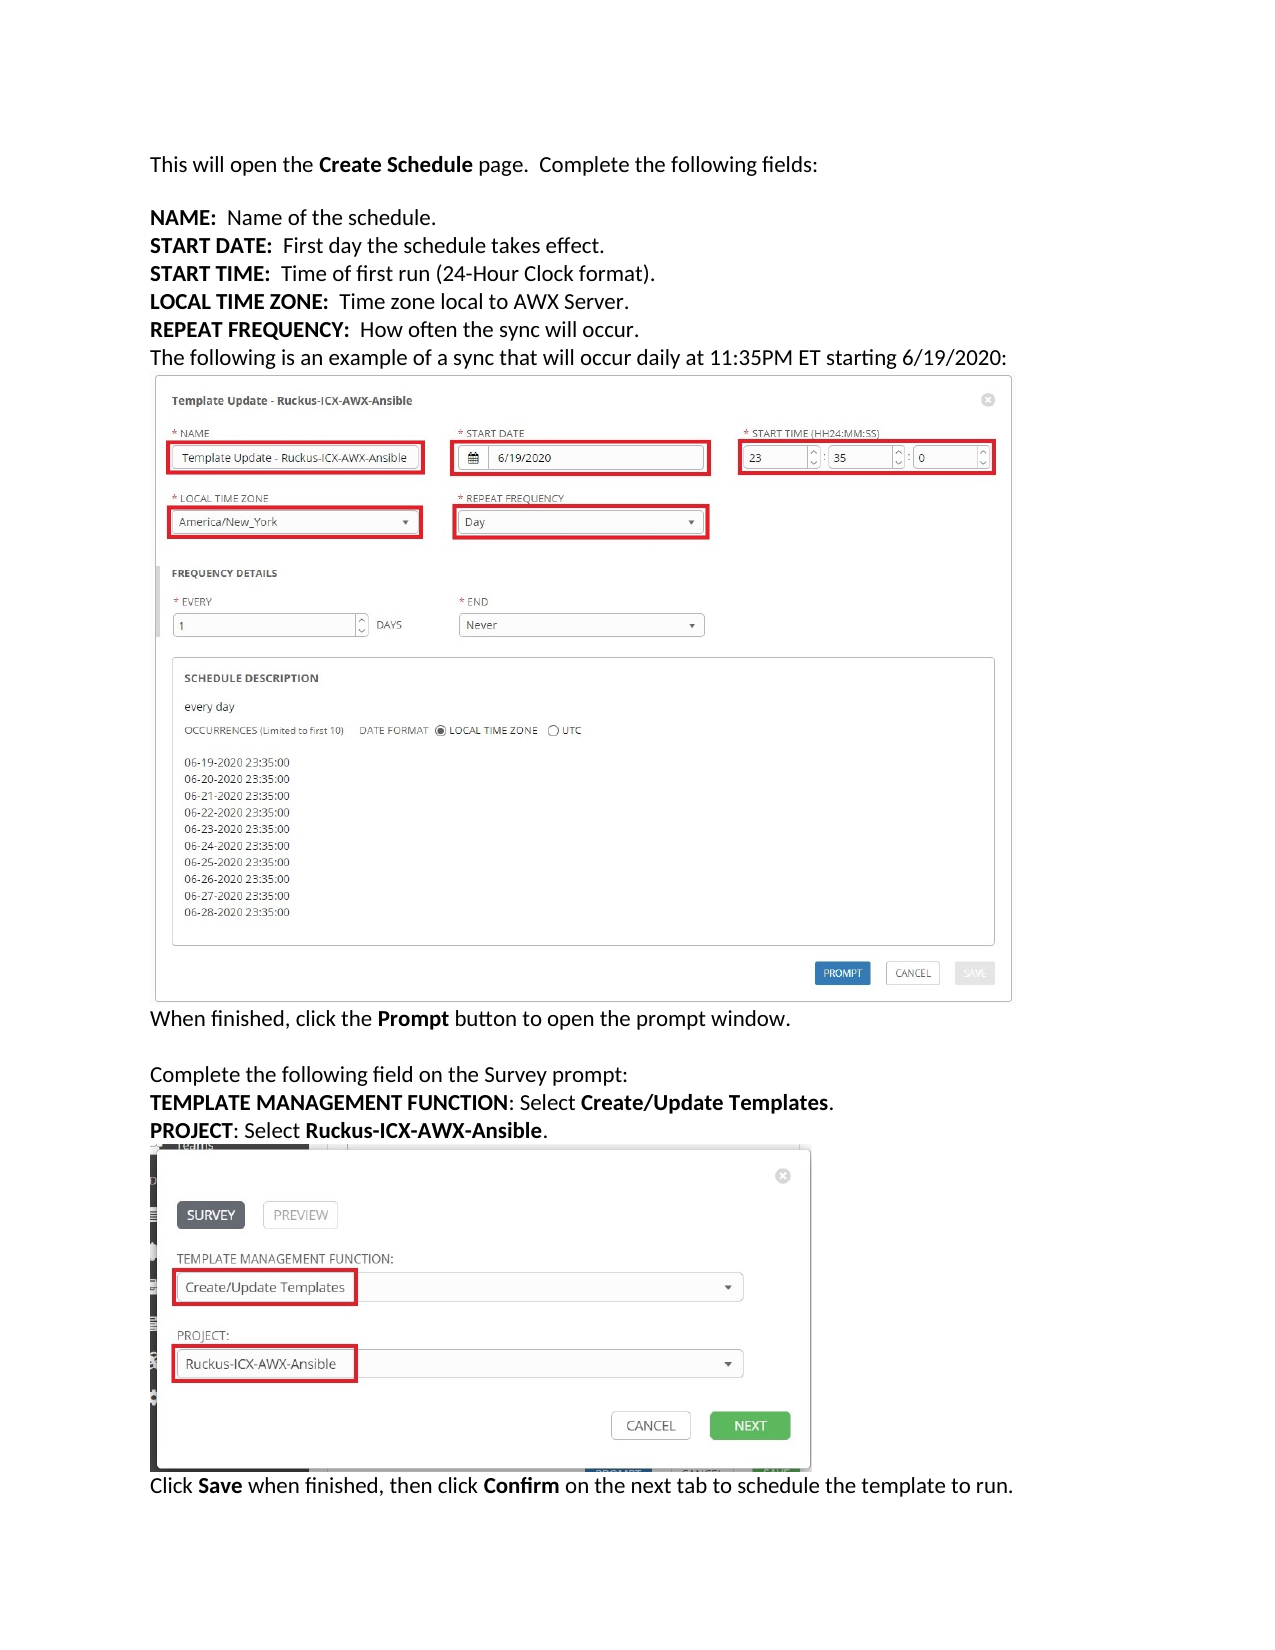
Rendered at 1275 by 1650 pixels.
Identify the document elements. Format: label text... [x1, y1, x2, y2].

text Click Save when finished, then click Confirm on the next tab to schedule the template to run. [150, 1472, 1125, 1499]
text When finished, click the Prompt button to open the prompt window. [150, 1004, 1125, 1032]
text This will open the Create Schedule page. Complete the following fields: [150, 150, 1125, 178]
text REPEAT FREQUENCY: How often the sync will occur. [150, 315, 1125, 343]
text START DATE: First day the schedule takes effect. [150, 231, 1125, 259]
text Complete the following field on the Survey prompt: [150, 1060, 1125, 1088]
picture [150, 371, 1016, 1004]
text NAME: Name of the schedule. [150, 203, 1125, 231]
text PROJECT: Select Ruckus-ICX-AWX-Ansible. [150, 1116, 1125, 1144]
text LOCAL TIME ZONE: Time zone local to AWX Server. [150, 287, 1125, 315]
picture [150, 1144, 812, 1472]
text The following is an example of a sync that will occur daily at 11:35PM ET starting 6/19/2020: [150, 343, 1125, 371]
text TEMPLATE MANAGEMENT FUNCTION: Select Create/Update Templates. [150, 1088, 1125, 1116]
text START TIME: Time of first run (24-Hour Clock format). [150, 259, 1125, 287]
